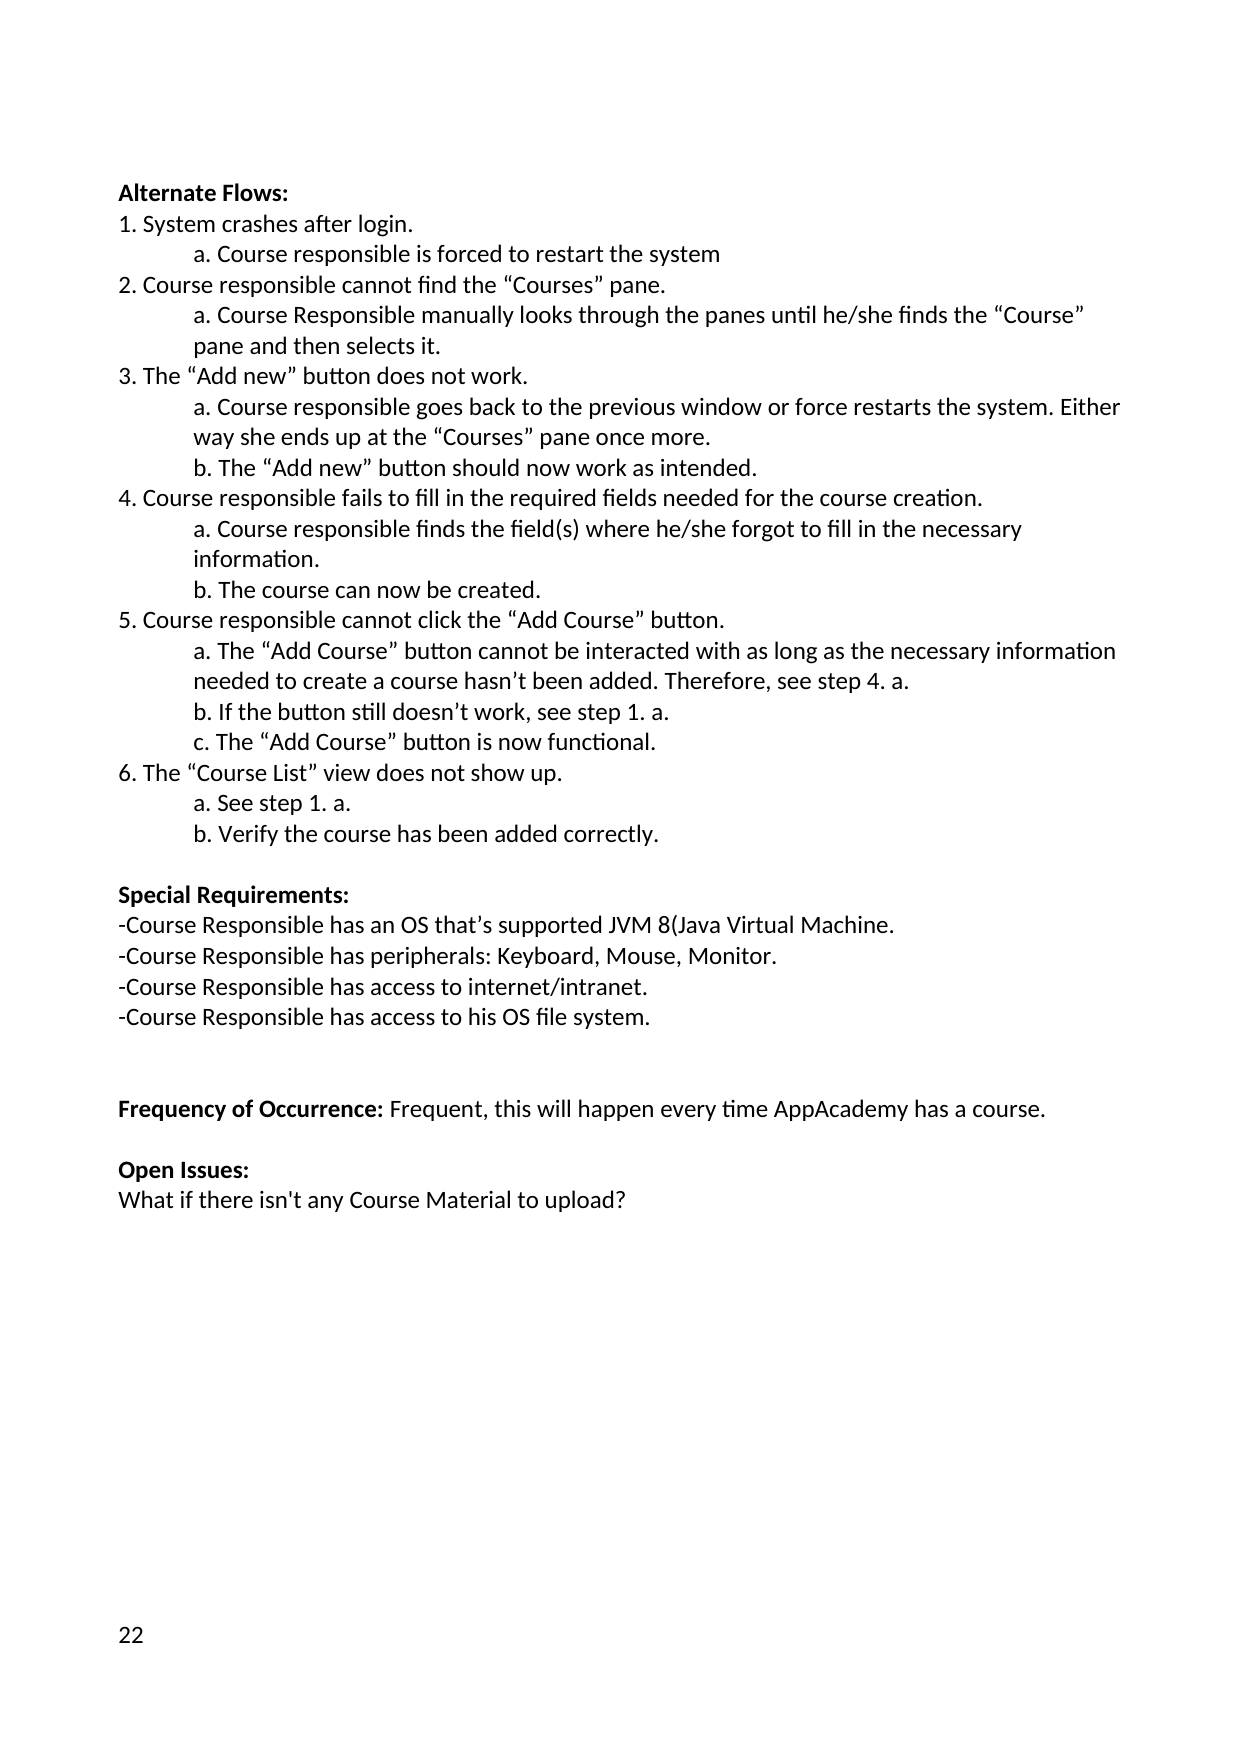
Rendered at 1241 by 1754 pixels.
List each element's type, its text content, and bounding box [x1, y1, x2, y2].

text -Course Responsible has peripherals: Keyboard, Mouse, Monitor. [118, 940, 1122, 971]
text Alternate Flows: [118, 177, 1122, 208]
text Special Requirements: [118, 879, 1122, 910]
text 2. Course responsible cannot find the “Courses” pane. [118, 269, 1122, 299]
text b. The course can now be created. [118, 574, 1122, 604]
text a. Course responsible finds the field(s) where he/she forgot to fill in the necessary information. [193, 513, 1122, 574]
text a. The “Add Course” button cannot be interacted with as long as the necessary information needed to create a course hasn’t been added. Therefore, see step 4. a. [193, 635, 1122, 696]
text b. The “Add new” button should now work as intended. [118, 452, 1122, 482]
text -Course Responsible has access to his OS file system. [118, 1001, 1122, 1032]
text What if there isn't any Course Material to upload? [118, 1184, 1122, 1215]
text 3. The “Add new” button does not work. [118, 360, 1122, 391]
text b. Verify the course has been added correctly. [118, 818, 1122, 849]
text 5. Course responsible cannot click the “Add Course” button. [118, 604, 1122, 635]
text 1. System crashes after login. [118, 208, 1122, 238]
text -Course Responsible has access to internet/intranet. [118, 971, 1122, 1001]
text a. See step 1. a. [118, 788, 1122, 818]
text b. If the button still doesn’t work, see step 1. a. [118, 696, 1122, 727]
text 4. Course responsible fails to fill in the required fields needed for the course creation. [118, 482, 1122, 513]
text a. Course responsible goes back to the previous window or force restarts the system. Either way she ends up at the “Courses” pane once more. [193, 391, 1122, 452]
text 6. The “Course List” view does not show up. [118, 757, 1122, 788]
text Frequency of Occurrence: Frequent, this will happen every time AppAcademy has a course. [118, 1093, 1122, 1123]
text -Course Responsible has an OS that’s supported JVM 8(Java Virtual Machine. [118, 910, 1122, 940]
text a. Course responsible is forced to restart the system [118, 238, 1122, 269]
text Open Issues: [118, 1154, 1122, 1184]
text c. The “Add Course” button is now functional. [118, 727, 1122, 757]
text a. Course Responsible manually looks through the panes until he/she finds the “Course” pane and then selects it. [193, 299, 1122, 360]
